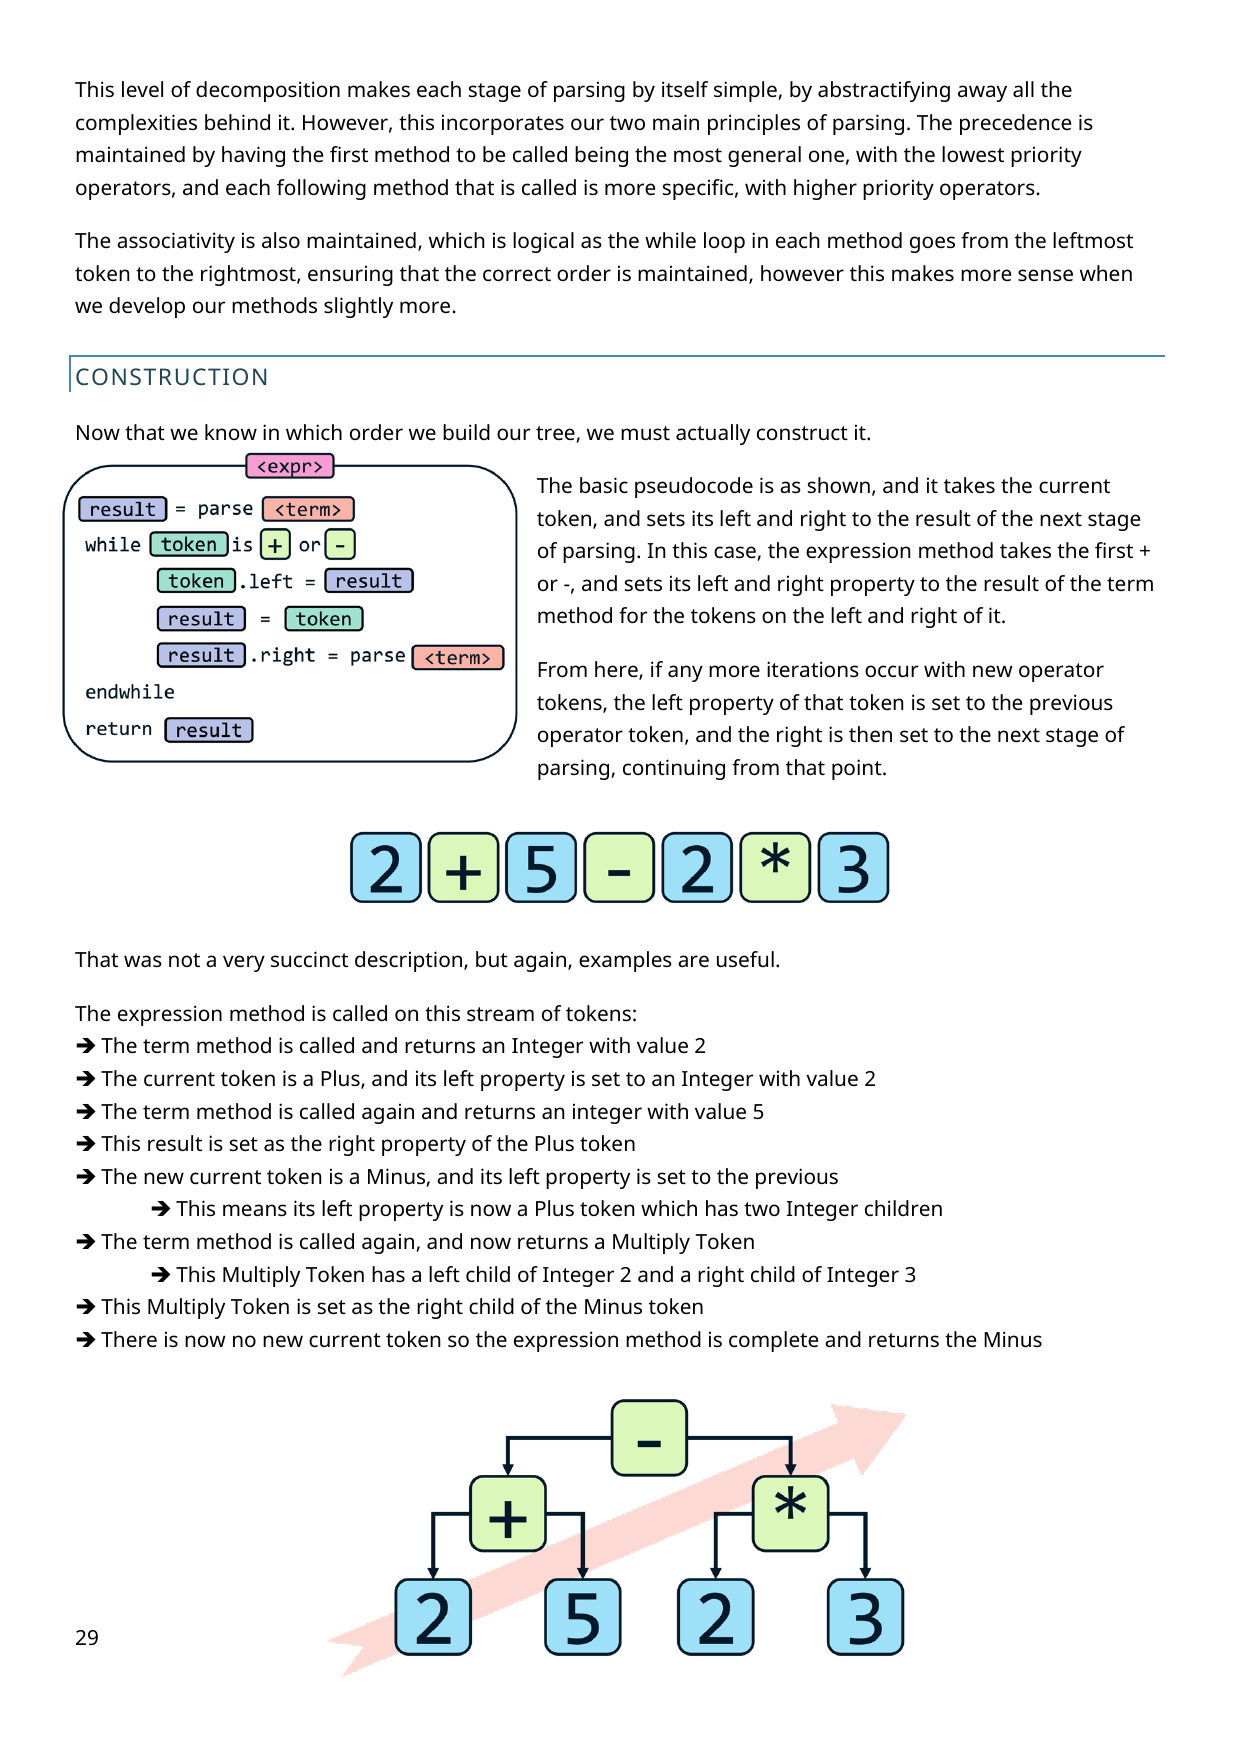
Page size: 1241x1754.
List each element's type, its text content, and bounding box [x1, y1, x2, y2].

picture [338, 476, 902, 574]
picture [61, 125, 518, 441]
text The basic pseudocode is as shown, and it takes the current token, and sets its left and right to the result of the next stage of parsing. In this case, the expression method takes the first + or -, and sets its left and right property to the result of the term method for the tokens on the left and right of it. [518, 128, 1165, 287]
text Now that we know in which order we build our tree, we must actually construct it. [75, 75, 1165, 103]
text The expression method is called on this stream of tokens: The term method is called and returns an Integer with value 2 The current token is a Plus, and its left property is set to an Integer with value 2 The term method is called again and returns an integer with value 5 This result is set as the right property of the Plus token The new current token is a Minus, and its left property is set to the previous This means its left property is now a Plus token which has two Integer children The term method is called again, and now returns a Multiply Token This Multiply Token has a left child of Integer 2 and a right child of Integer 3 This Multiply Token is set as the right child of the Minus token There is now no new current token so the expression method is complete and returns the Minus [75, 627, 1165, 981]
picture [69, 1402, 611, 1754]
picture [325, 1020, 916, 1311]
text From here, if any more iterations occur with new operator tokens, the left property of that token is set to the previous operator token, and the right is then set to the next stage of parsing, continuing from that point. [518, 312, 1165, 438]
